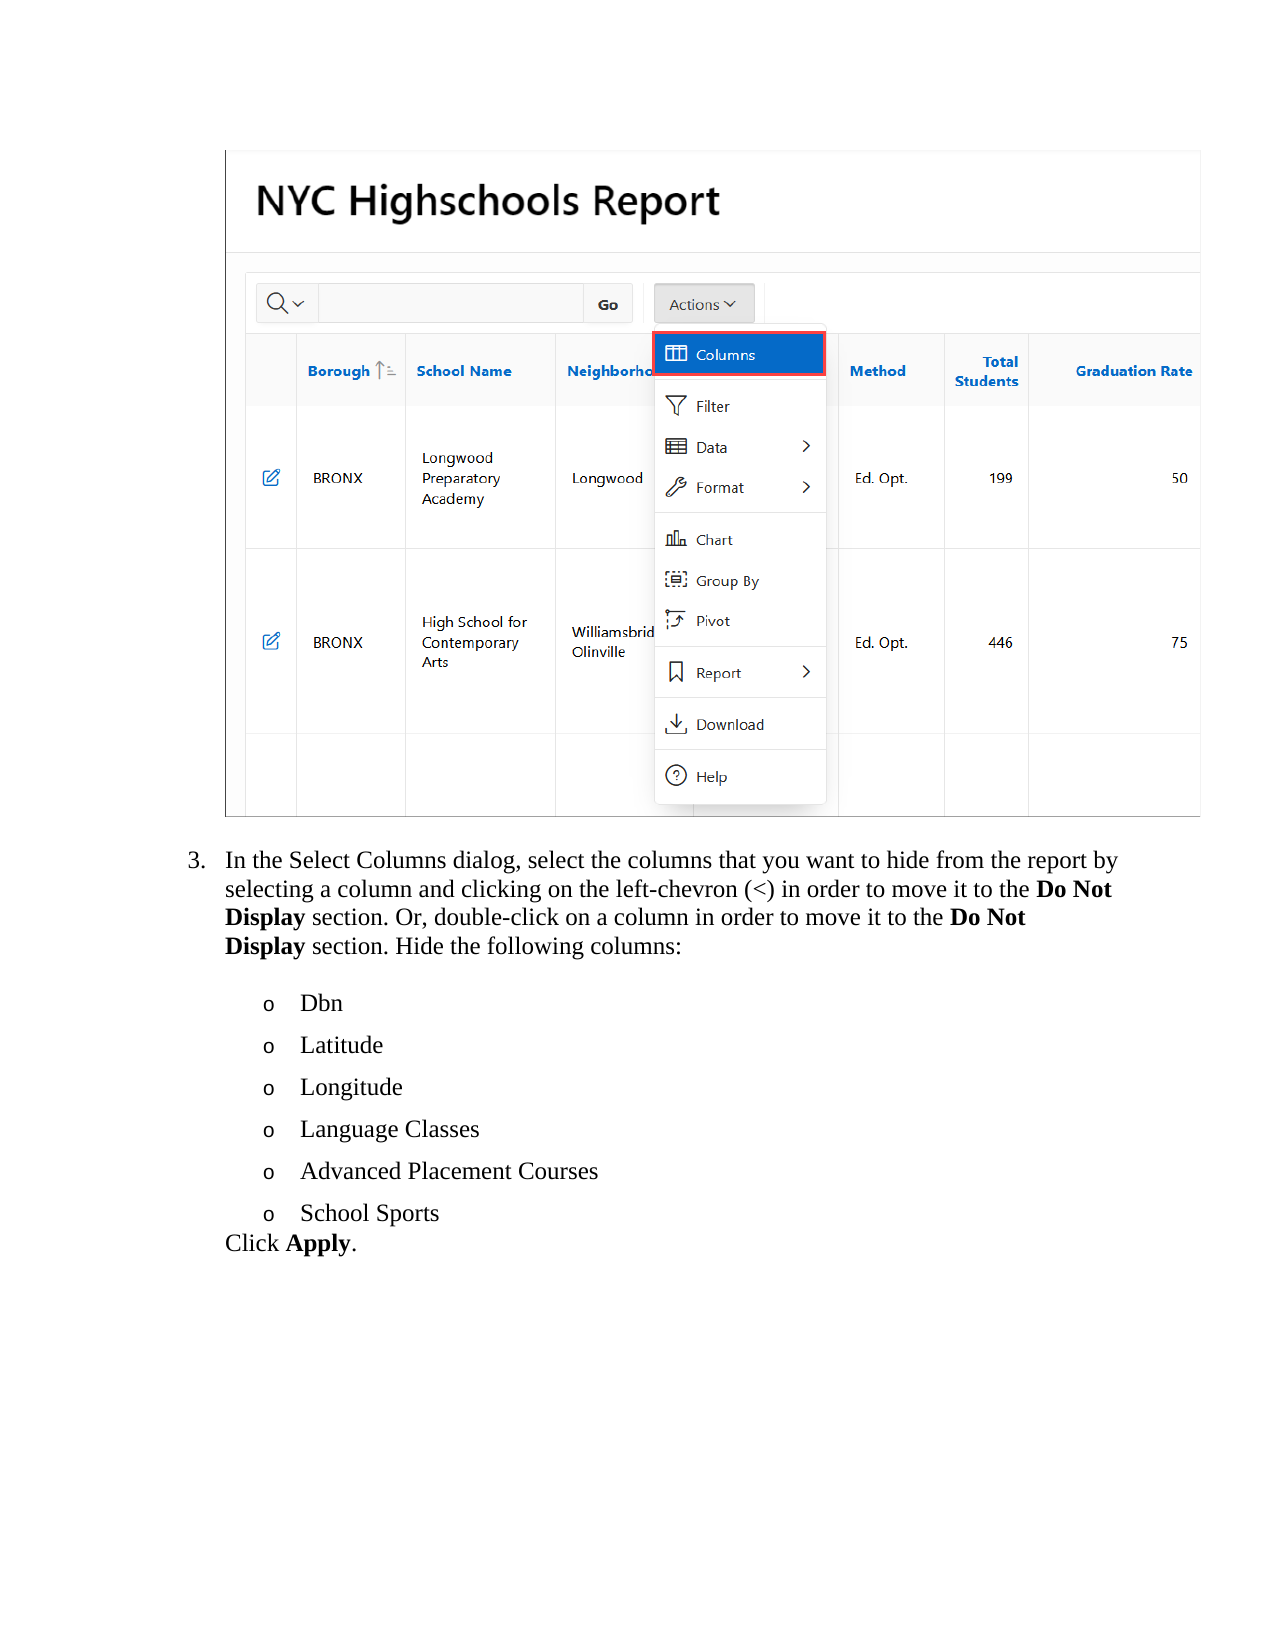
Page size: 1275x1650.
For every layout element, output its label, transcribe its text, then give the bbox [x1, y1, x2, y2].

list Longitude [262, 1072, 1125, 1102]
picture [225, 150, 1200, 817]
list In the Select Columns dialog, select the columns that you want to hide from the report by selecting a column and clicking on the left-chevron (<) in order to move it to the Do Not Display section. Or, double-click on a column in order to move it to the Do Not Display section. Hide the following columns: [187, 845, 1125, 960]
list Latitude [262, 1030, 1125, 1060]
list Dbn [262, 988, 1125, 1018]
list School Sports [262, 1198, 1125, 1228]
text Click Apply. [225, 1228, 1125, 1257]
list Advanced Placement Courses [262, 1156, 1125, 1186]
list Language Classes [262, 1114, 1125, 1144]
